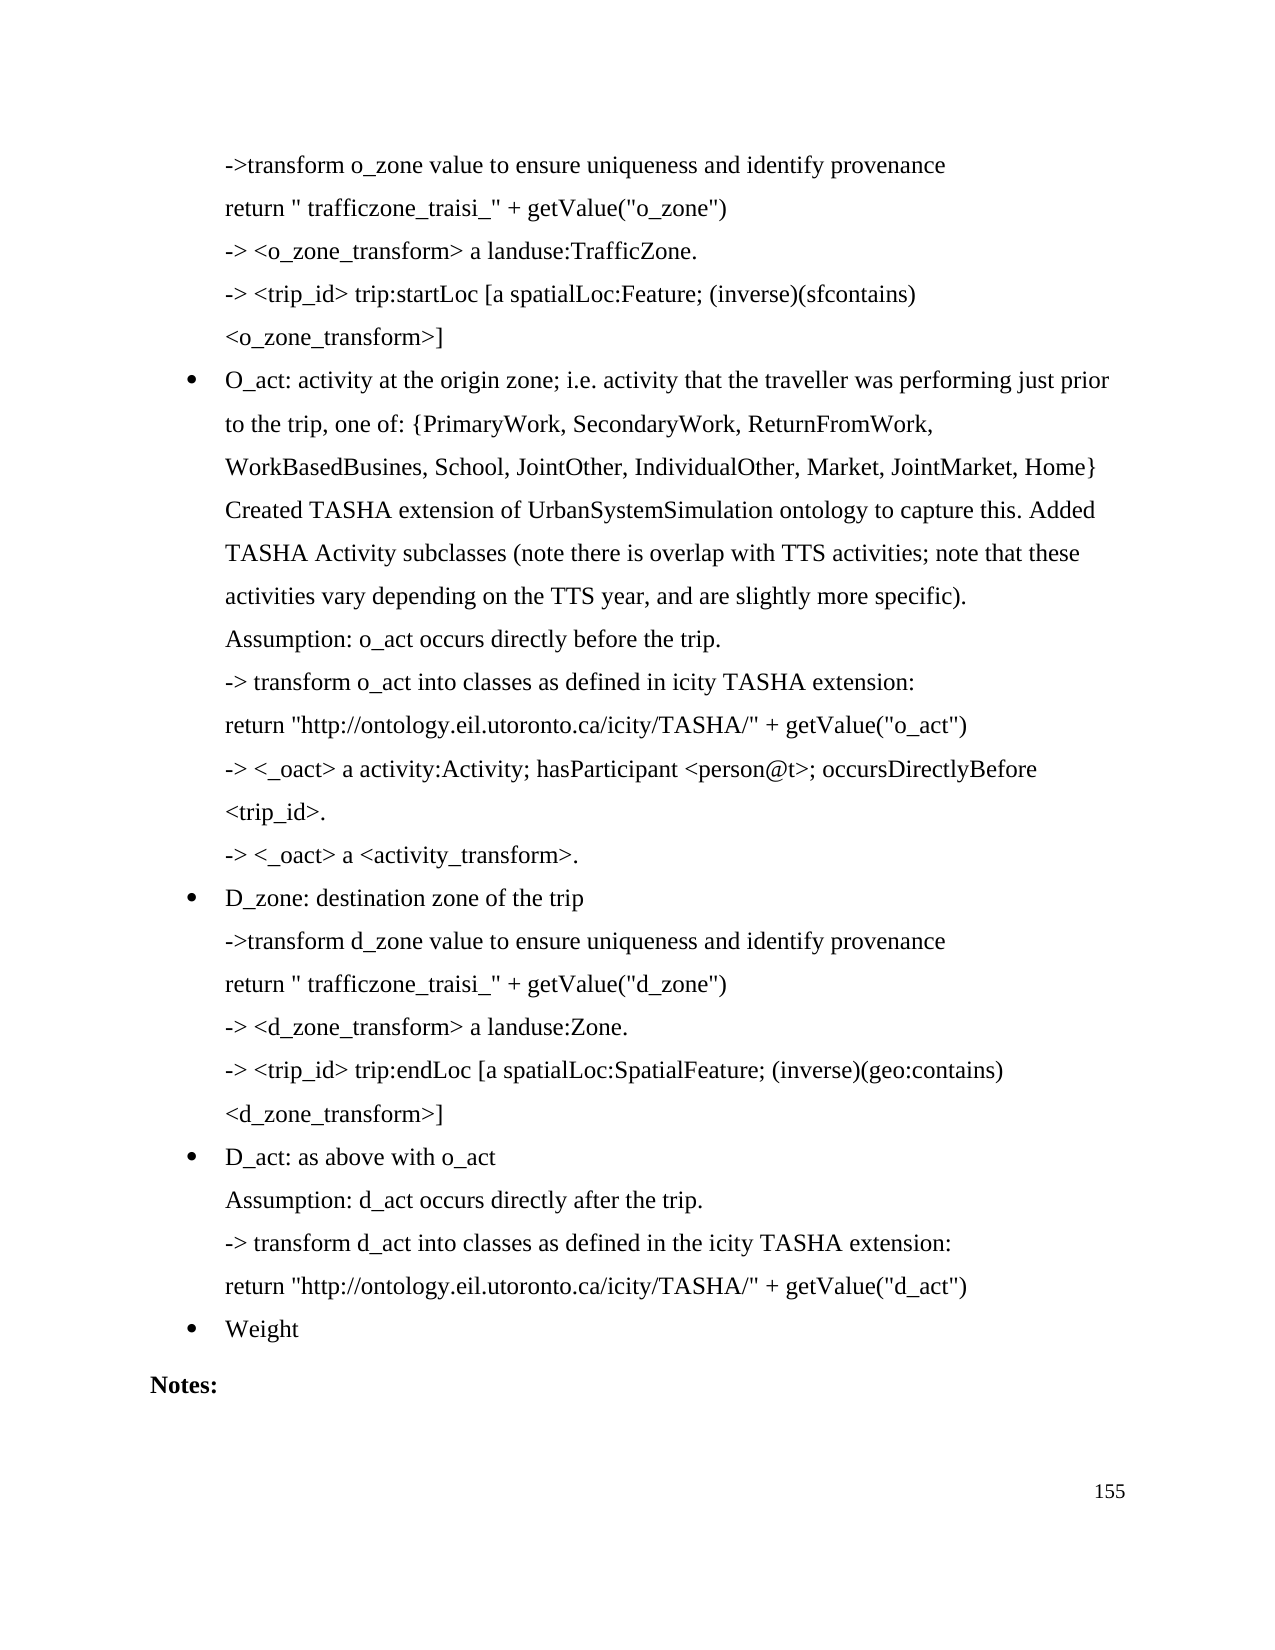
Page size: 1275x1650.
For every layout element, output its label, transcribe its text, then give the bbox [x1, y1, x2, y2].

text Notes: [150, 1370, 1125, 1399]
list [187, 150, 1125, 351]
list Weight [187, 1314, 1125, 1343]
list O_act: activity at the origin zone; i.e. activity that the traveller was performing just prior to the trip, one of: {PrimaryWork, SecondaryWork, ReturnFromWork, WorkBasedBusines, School, JointOther, IndividualOther, Market, JointMarket, Home} Created TASHA extension of UrbanSystemSimulation ontology to capture this. Added TASHA Activity subclasses (note there is overlap with TTS activities; note that these activities vary depending on the TTS year, and are slightly more specific). Assumption: o_act occurs directly before the trip. -> transform o_act into classes as defined in icity TASHA extension: return "http://ontology.eil.utoronto.ca/icity/TASHA/" + getValue("o_act") -> <_oact> a activity:Activity; hasParticipant <person@t>; occursDirectlyBefore <trip_id>. -> <_oact> a <activity_transform>. [187, 366, 1125, 869]
list D_act: as above with o_act Assumption: d_act occurs directly after the trip. -> transform d_act into classes as defined in the icity TASHA extension: return "http://ontology.eil.utoronto.ca/icity/TASHA/" + getValue("d_act") [187, 1142, 1125, 1300]
list D_zone: destination zone of the trip ->transform d_zone value to ensure uniqueness and identify provenance return " trafficzone_traisi_" + getValue("d_zone") -> <d_zone_transform> a landuse:Zone. -> <trip_id> trip:endLoc [a spatialLoc:SpatialFeature; (inverse)(geo:contains) <d_zone_transform>] [187, 883, 1125, 1127]
